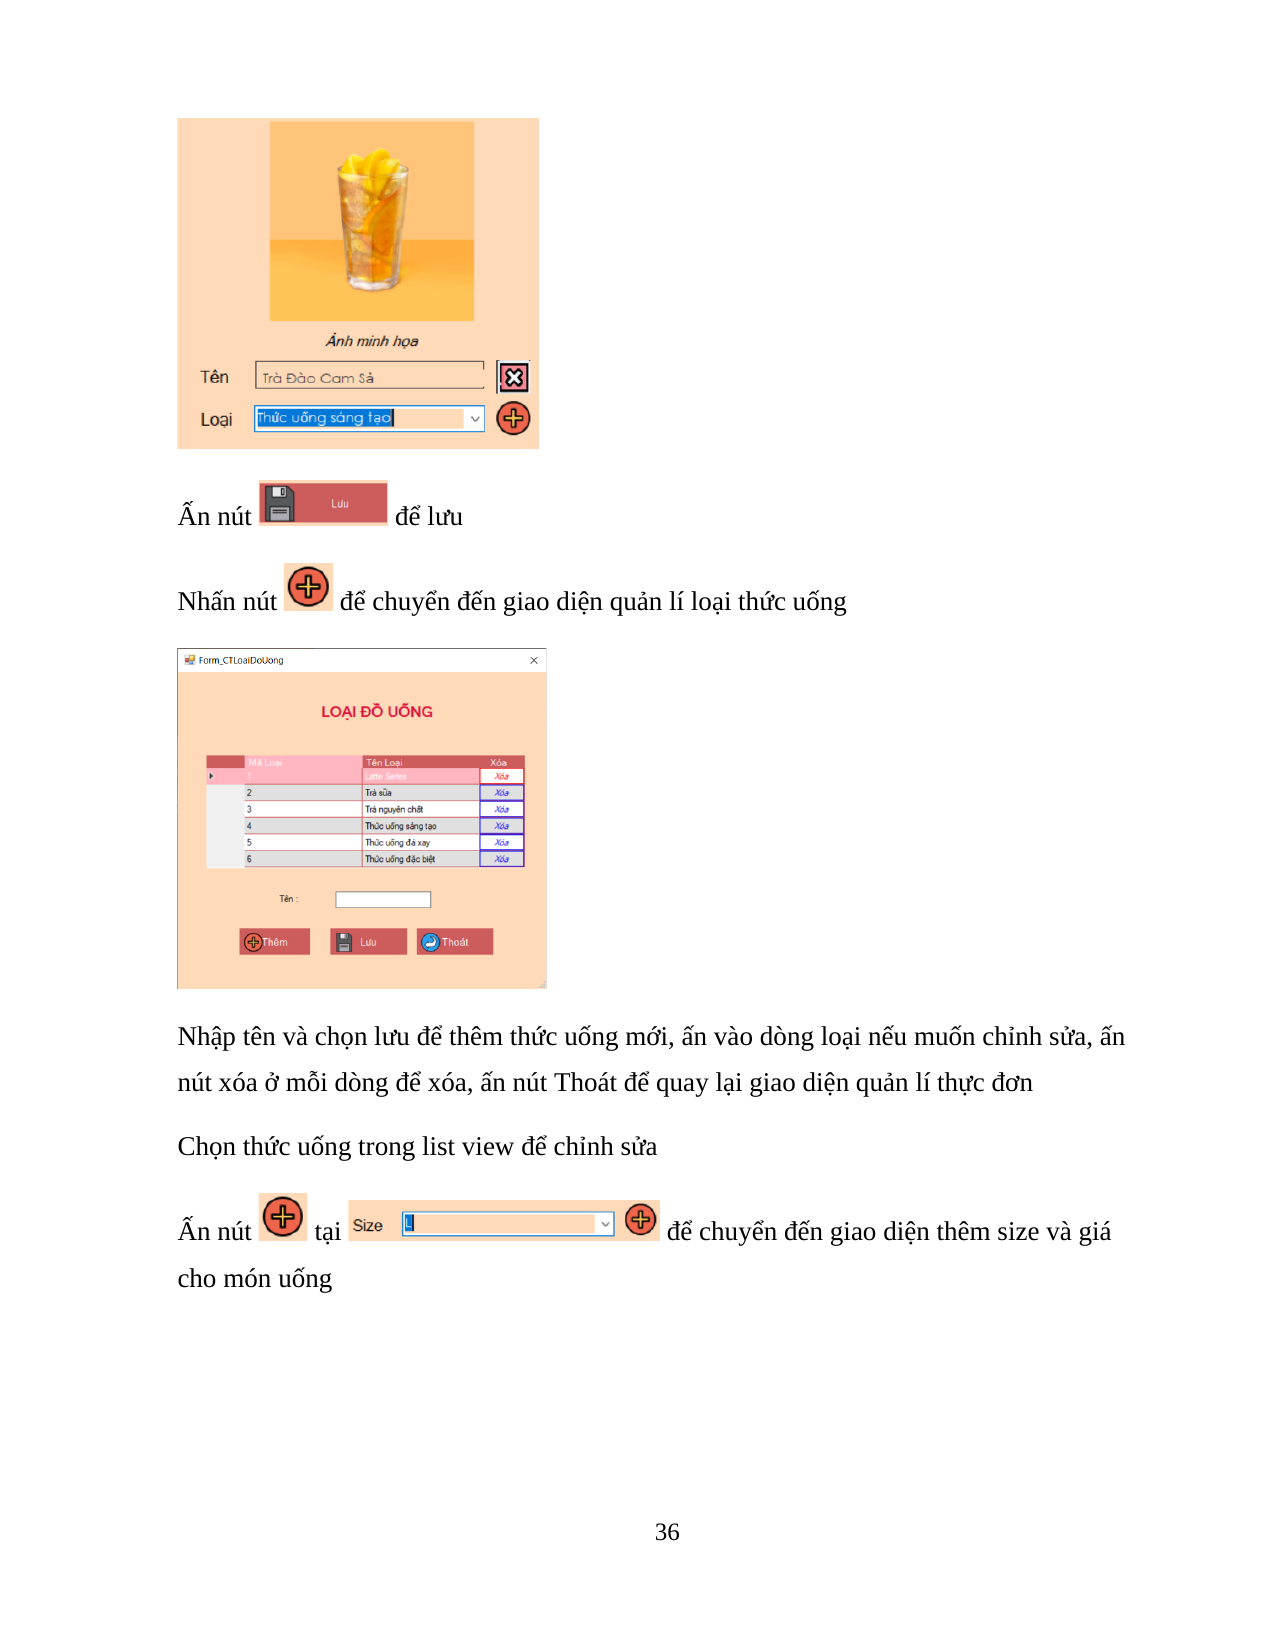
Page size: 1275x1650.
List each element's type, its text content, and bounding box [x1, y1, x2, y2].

picture [177, 118, 539, 449]
picture [348, 1200, 660, 1241]
picture [177, 648, 547, 989]
text Nhấn nút để chuyển đến giao diện quản lí loại thức uống [177, 563, 1157, 617]
text Nhập tên và chọn lưu để thêm thức uống mới, ấn vào dòng loại nếu muốn chỉnh sửa, ấn nút xóa ở mỗi dòng để xóa, ấn nút Thoát để quay lại giao diện quản lí thực đơn [177, 1020, 1157, 1098]
text Chọn thức uống trong list view để chỉnh sửa [177, 1130, 1157, 1161]
picture [258, 1193, 308, 1241]
text Ấn nút để lưu [177, 481, 1157, 531]
text Ấn nút tại để chuyển đến giao diện thêm size và giá cho món uống [177, 1193, 1157, 1293]
picture [258, 480, 389, 526]
picture [283, 563, 334, 611]
